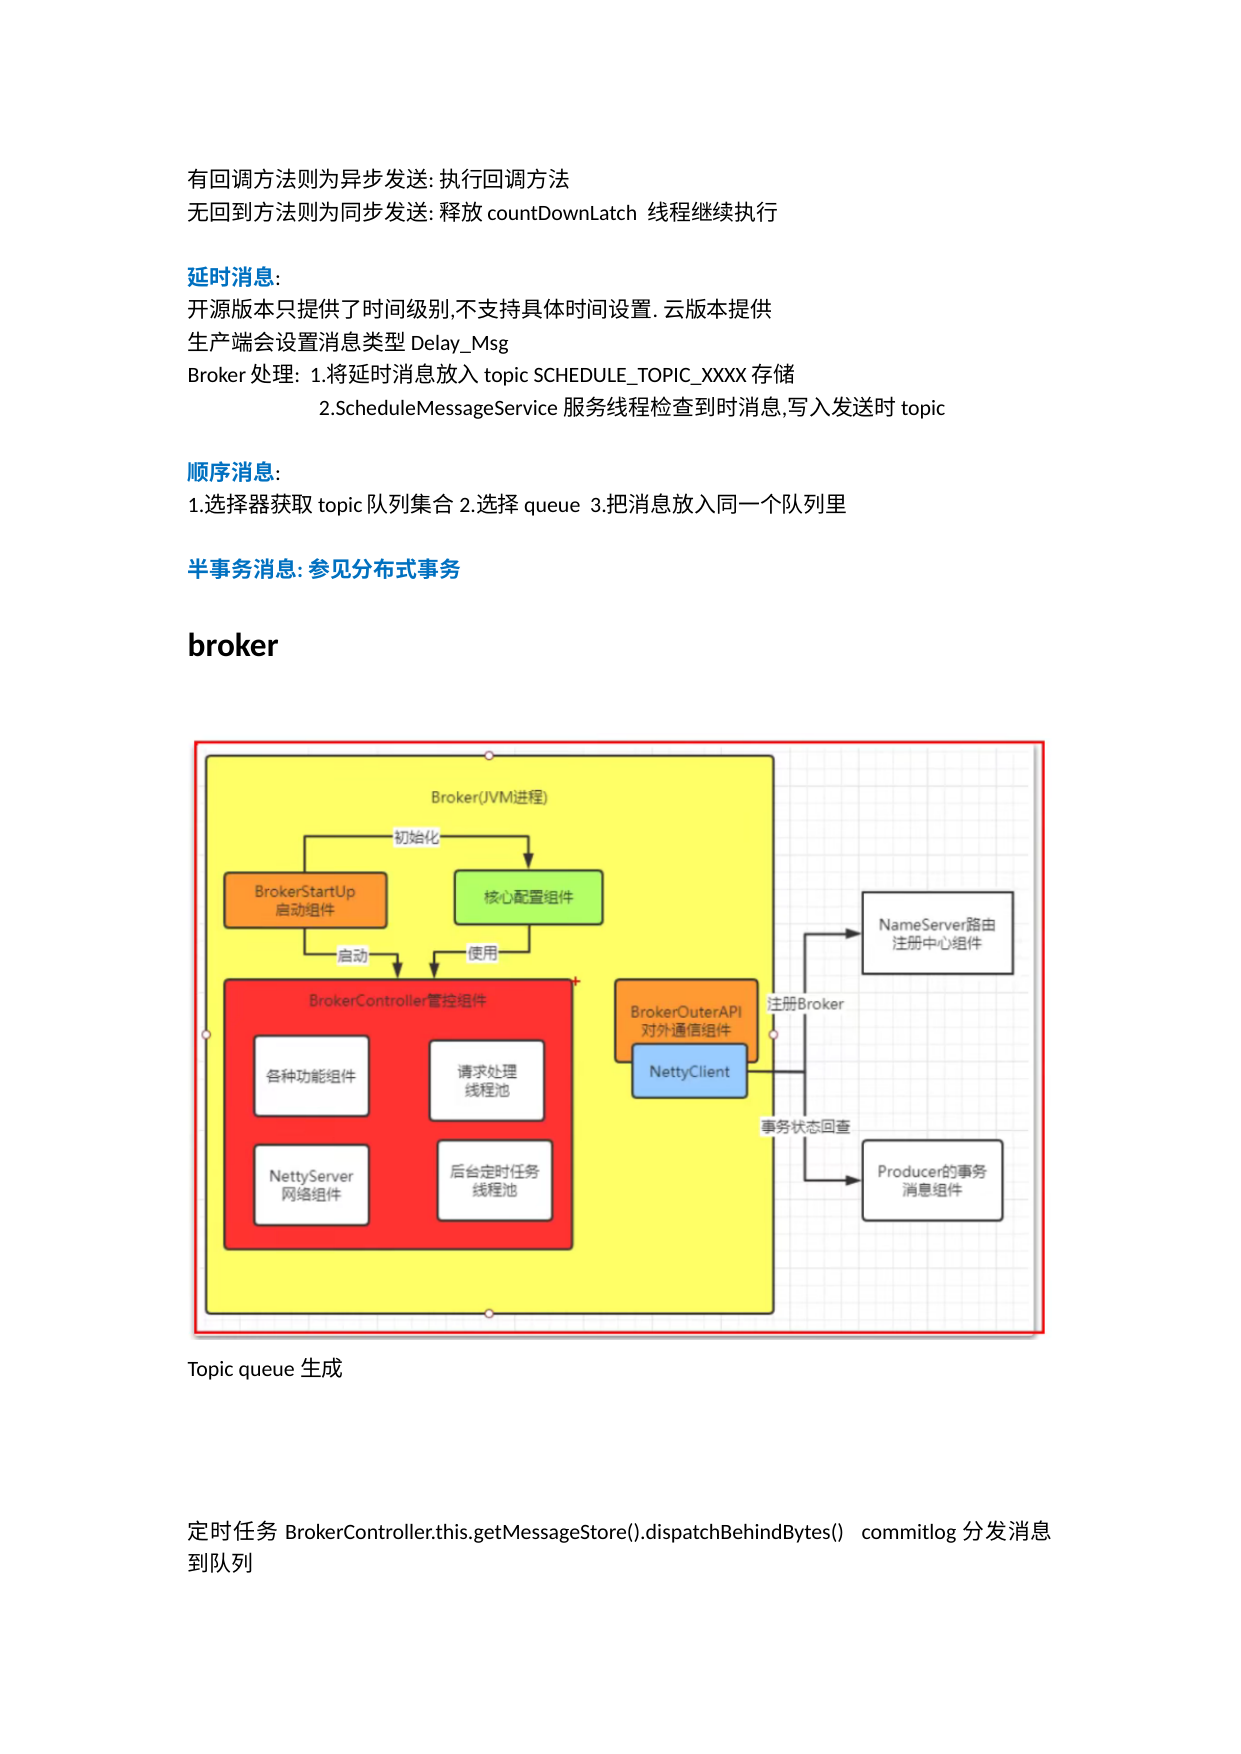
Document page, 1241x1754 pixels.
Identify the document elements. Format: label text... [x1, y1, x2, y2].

text 定时任务 BrokerController.this.getMessageStore().dispatchBehindBytes() commitlog分发消息到队列 [187, 1513, 1053, 1578]
text 延时消息: [187, 259, 1053, 292]
text 开源版本只提供了时间级别,不支持具体时间设置. 云版本提供 [187, 292, 1053, 324]
text Topic queue 生成 [187, 1351, 1053, 1383]
text 2.ScheduleMessageService 服务线程检查到时消息,写入发送时topic [187, 389, 1053, 422]
text 1.选择器获取topic队列集合 2.选择queue 3.把消息放入同一个队列里 [187, 487, 1053, 519]
text 有回调方法则为异步发送: 执行回调方法 [187, 162, 1053, 194]
subtitle broker [187, 612, 1053, 677]
text 半事务消息: 参见分布式事务 [187, 552, 1053, 584]
text 无回到方法则为同步发送: 释放countDownLatch 线程继续执行 [187, 194, 1053, 227]
text Broker处理: 1.将延时消息放入topic SCHEDULE_TOPIC_XXXX存储 [187, 357, 1053, 389]
picture [187, 733, 1053, 1340]
text 顺序消息: [187, 454, 1053, 487]
text 生产端会设置消息类型Delay_Msg [187, 324, 1053, 357]
